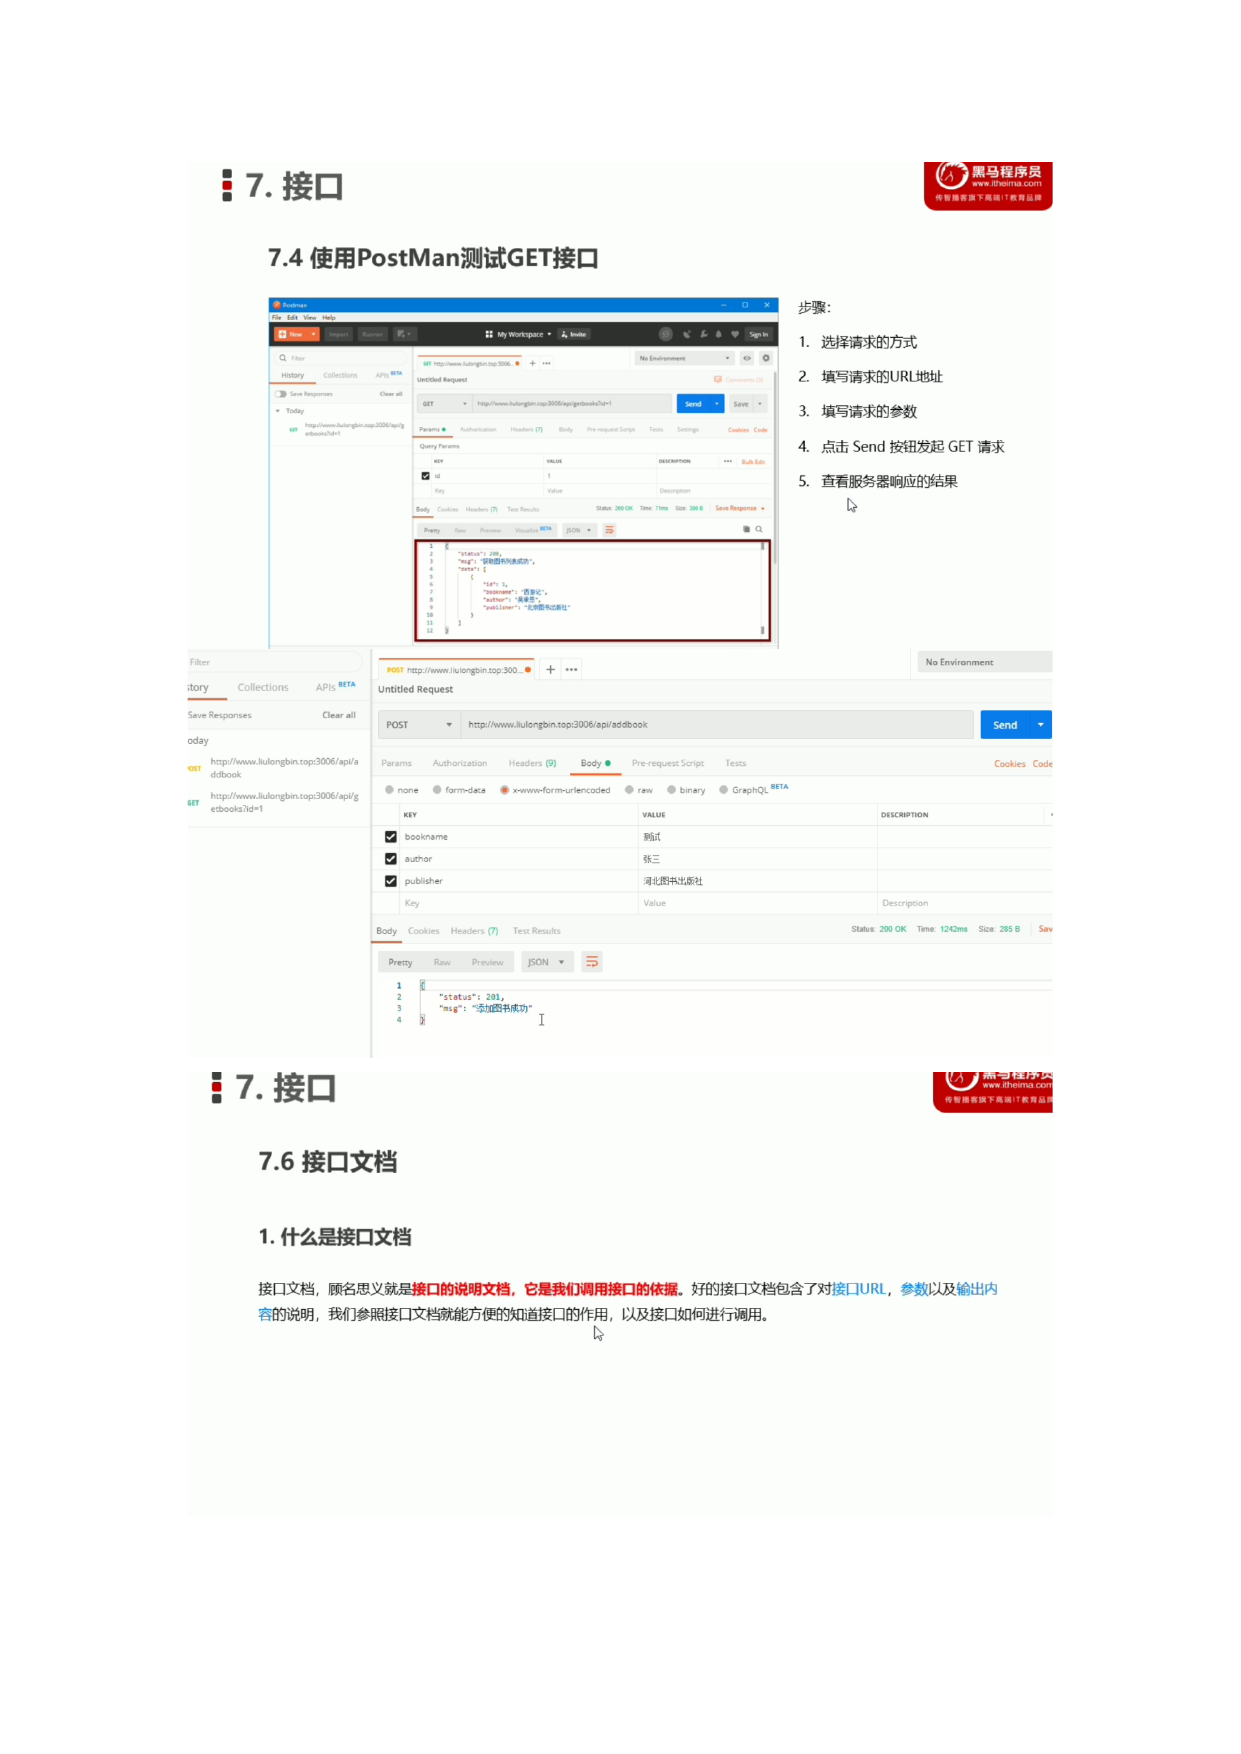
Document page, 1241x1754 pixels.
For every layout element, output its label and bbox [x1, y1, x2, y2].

picture [187, 162, 1053, 1058]
picture [187, 1072, 1053, 1517]
